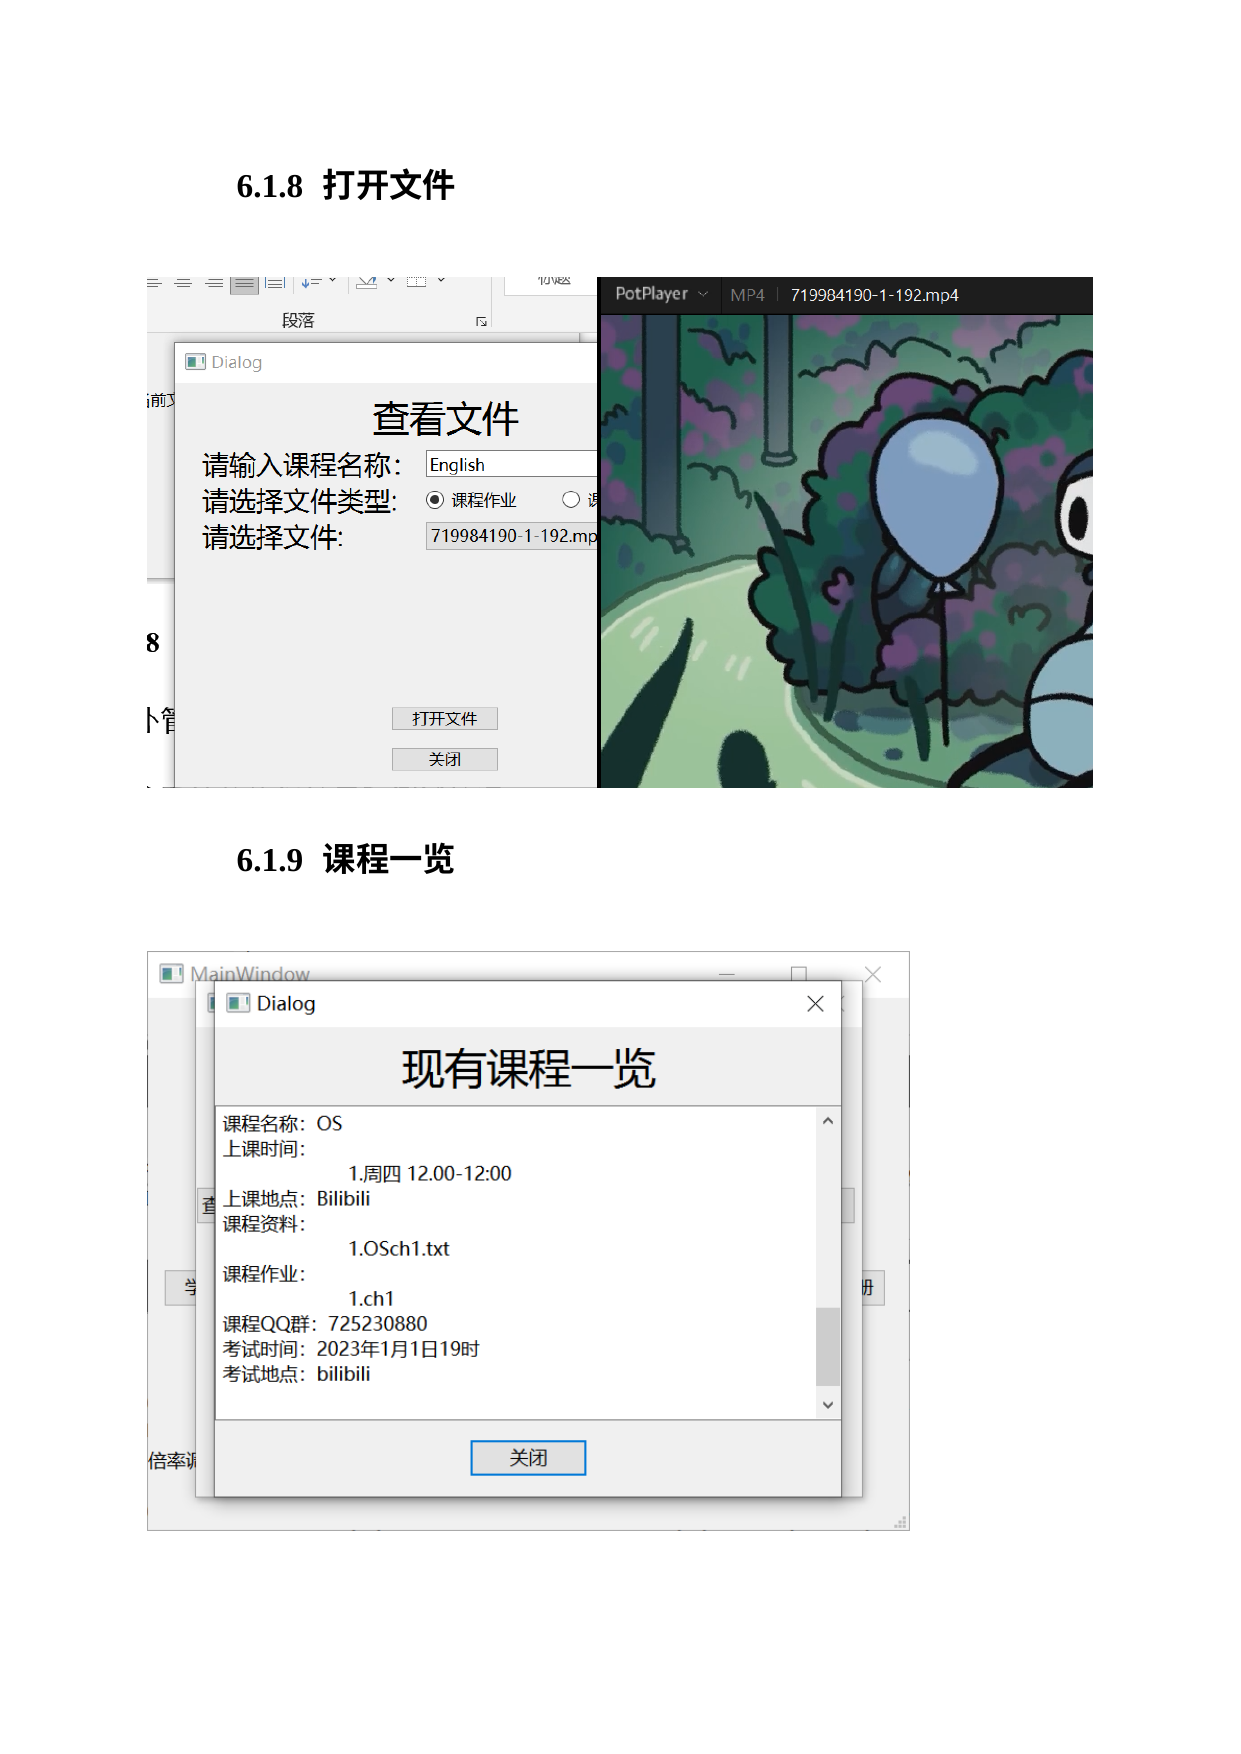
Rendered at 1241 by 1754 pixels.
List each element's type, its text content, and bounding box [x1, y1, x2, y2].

subtitle 课程一览 [236, 824, 1092, 889]
picture [147, 277, 1093, 788]
subtitle 打开文件 [236, 150, 1092, 215]
picture [147, 951, 910, 1531]
